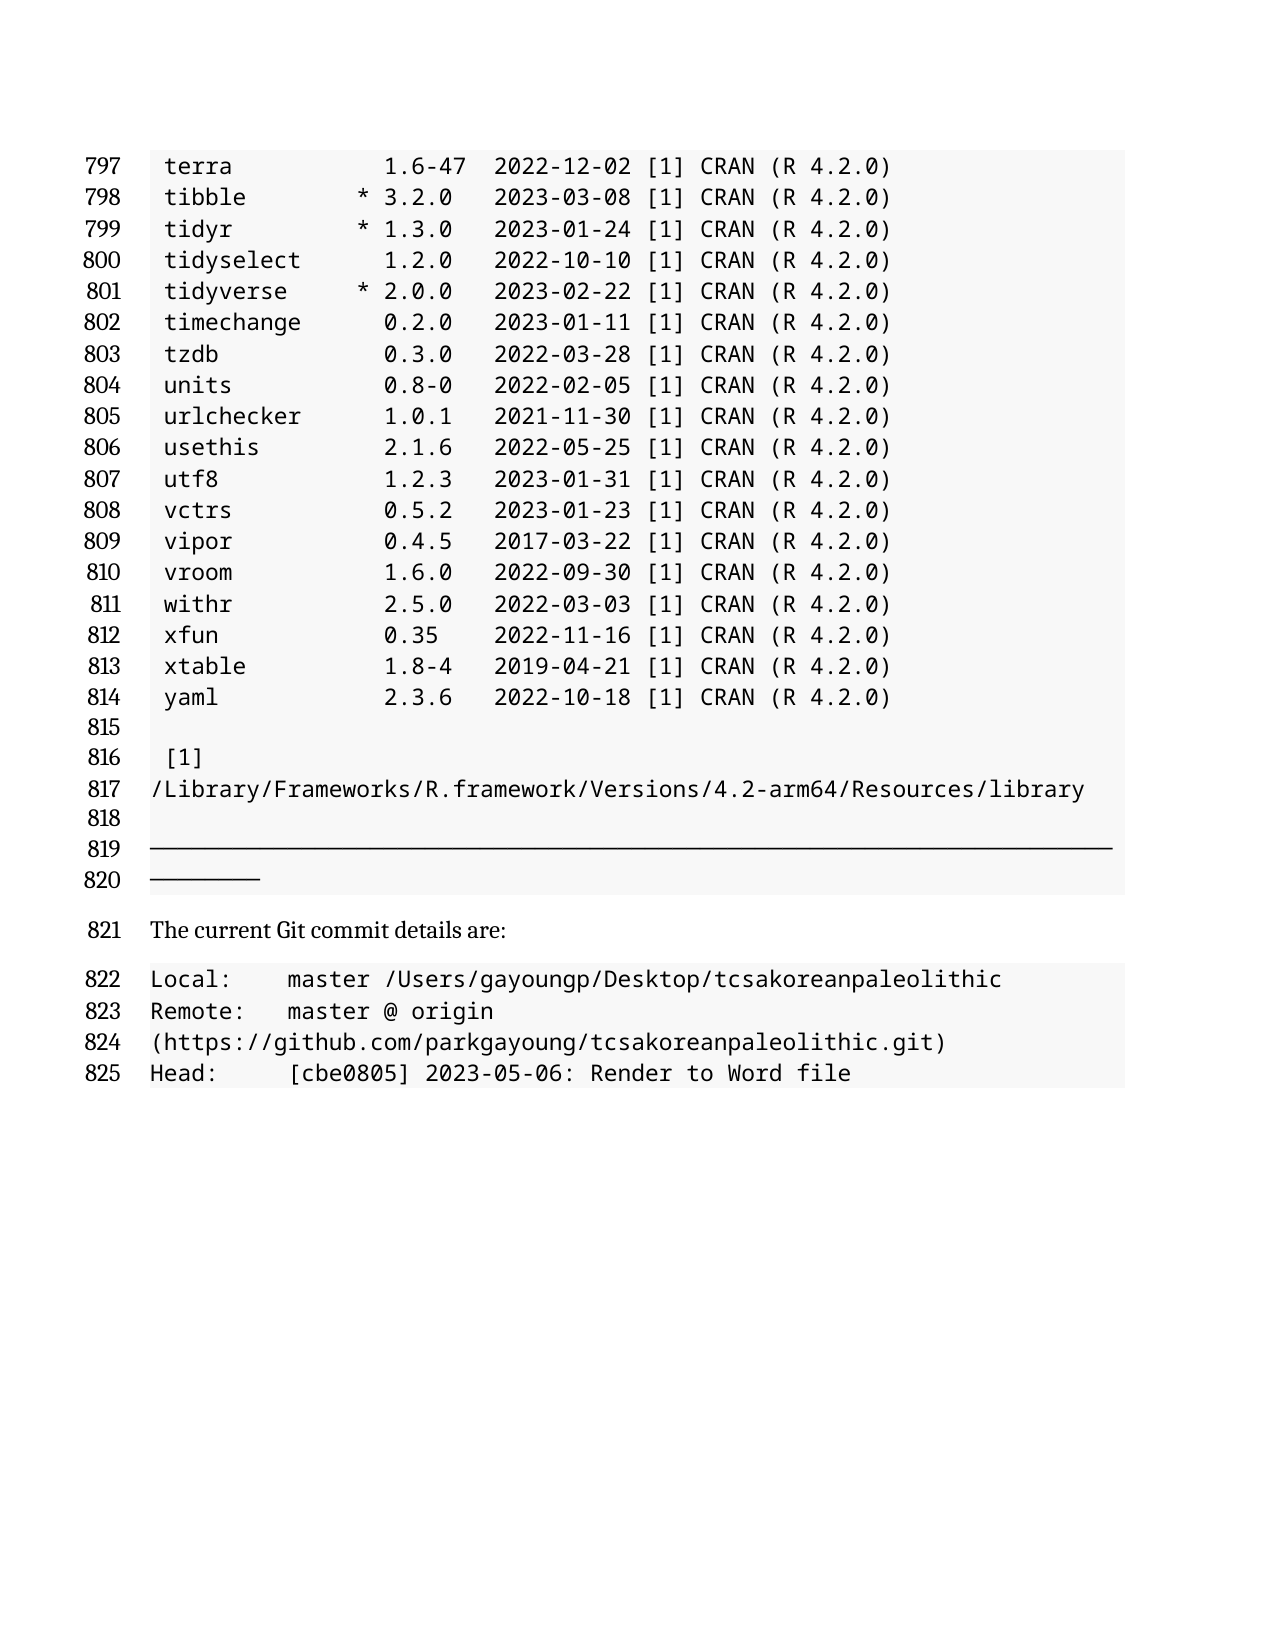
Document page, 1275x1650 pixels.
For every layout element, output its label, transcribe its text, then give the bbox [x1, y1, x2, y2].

text Local: master /Users/gayoungp/Desktop/tcsakoreanpaleolithic Remote: master @ origin (https://github.com/parkgayoung/tcsakoreanpaleolithic.git) Head: [cbe0805] 2023-05-06: Render to Word file [150, 963, 1125, 1088]
text The current Git commit details are: [150, 916, 1125, 944]
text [150, 150, 1125, 895]
